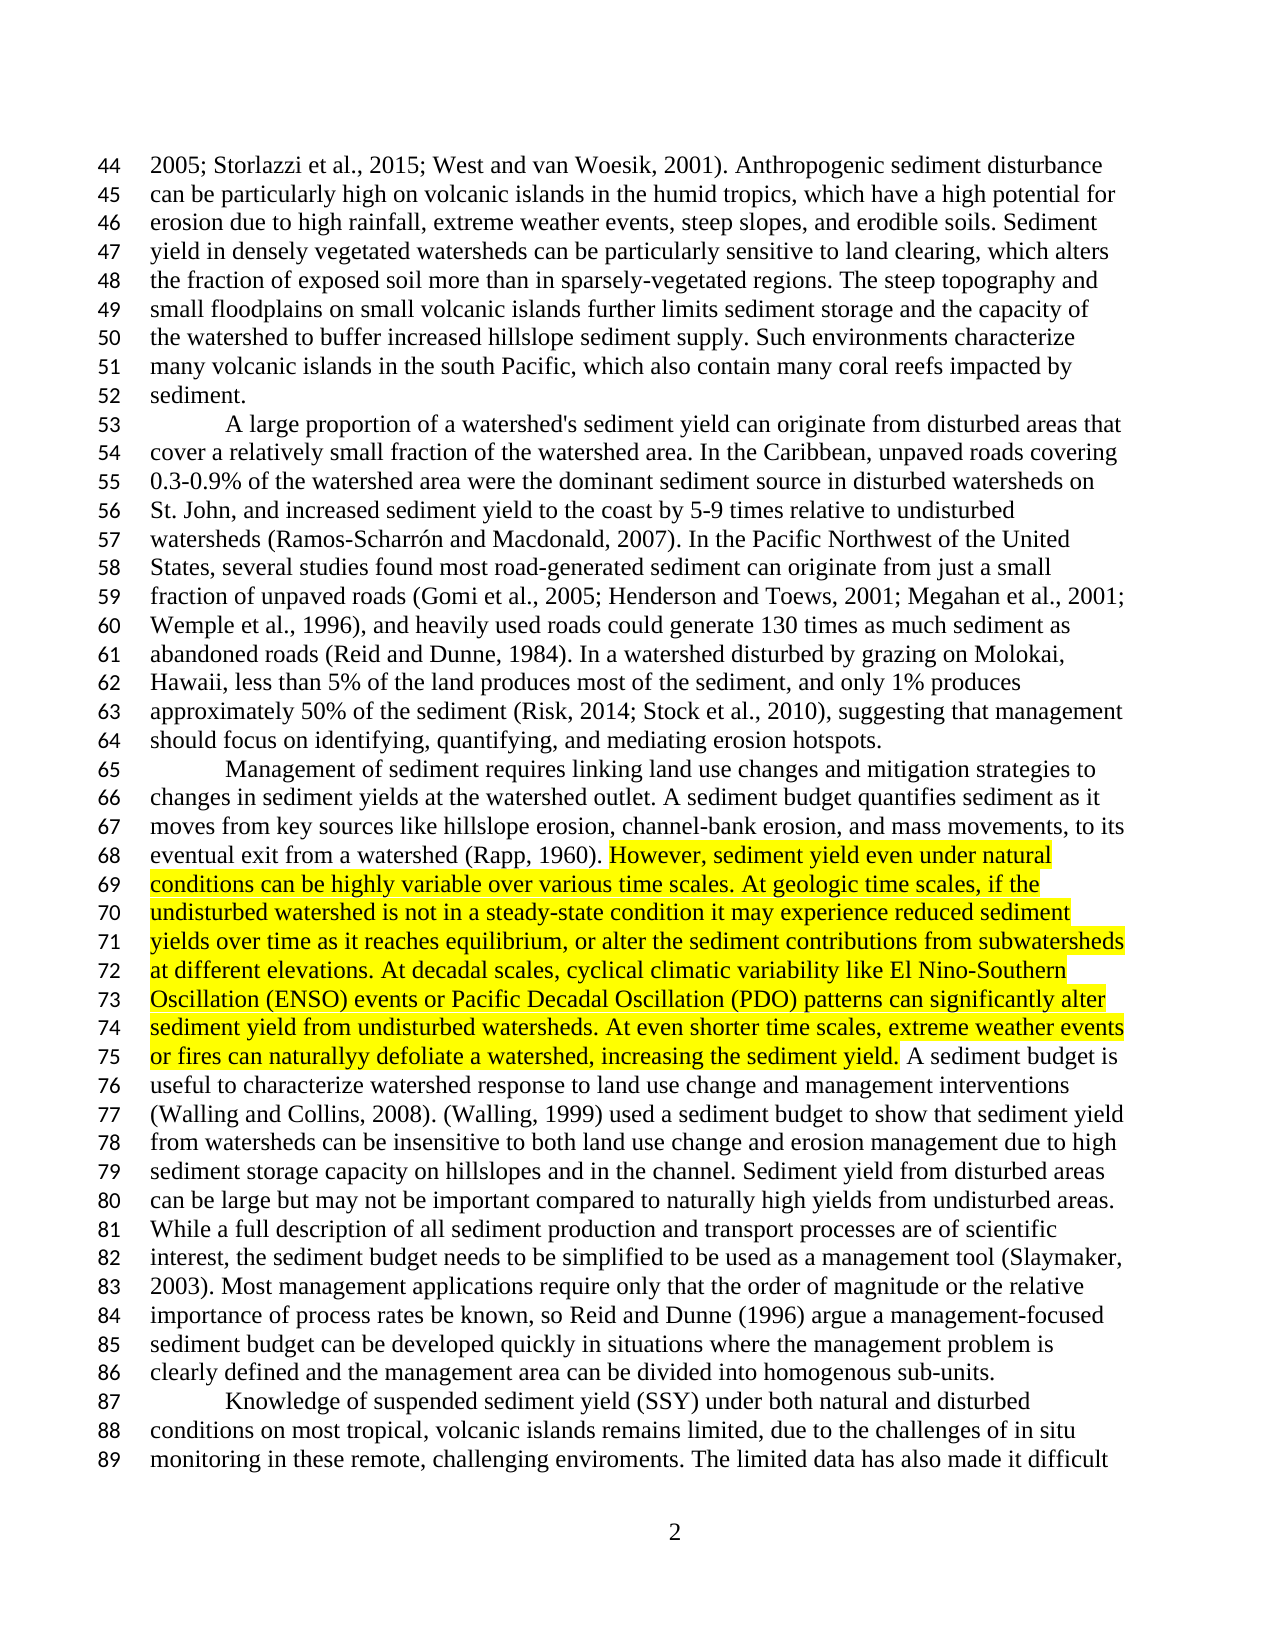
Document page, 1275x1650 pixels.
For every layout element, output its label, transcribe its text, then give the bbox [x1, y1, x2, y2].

text Management of sediment requires linking land use changes and mitigation strategies to changes in sediment yields at the watershed outlet. A sediment budget quantifies sediment as it moves from key sources like hillslope erosion, channel-bank erosion, and mass movements, to its eventual exit from a watershed (Rapp, 1960). However, sediment yield even under natural conditions can be highly variable over various time scales. At geologic time scales, if the undisturbed watershed is not in a steady-state condition it may experience reduced sediment yields over time as it reaches equilibrium, or alter the sediment contributions from subwatersheds at different elevations. At decadal scales, cyclical climatic variability like El Nino-Southern Oscillation (ENSO) events or Pacific Decadal Oscillation (PDO) patterns can significantly alter sediment yield from undisturbed watersheds. At even shorter time scales, extreme weather events or fires can naturallyy defoliate a watershed, increasing the sediment yield. A sediment budget is useful to characterize watershed response to land use change and management interventions (Walling and Collins, 2008). (Walling, 1999) used a sediment budget to show that sediment yield from watersheds can be insensitive to both land use change and erosion management due to high sediment storage capacity on hillslopes and in the channel. Sediment yield from disturbed areas can be large but may not be important compared to naturally high yields from undisturbed areas. While a full description of all sediment production and transport processes are of scientific interest, the sediment budget needs to be simplified to be used as a management tool (Slaymaker, 2003). Most management applications require only that the order of magnitude or the relative importance of process rates be known, so Reid and Dunne (1996) argue a management-focused sediment budget can be developed quickly in situations where the management problem is clearly defined and the management area can be divided into homogenous sub-units. [150, 754, 1125, 926]
text Management of sediment requires linking land use changes and mitigation strategies to changes in sediment yields at the watershed outlet. A sediment budget quantifies sediment as it moves from key sources like hillslope erosion, channel-bank erosion, and mass movements, to its eventual exit from a watershed (Rapp, 1960). However, sediment yield even under natural conditions can be highly variable over various time scales. At geologic time scales, if the undisturbed watershed is not in a steady-state condition it may experience reduced sediment yields over time as it reaches equilibrium, or alter the sediment contributions from subwatersheds at different elevations. At decadal scales, cyclical climatic variability like El Nino-Southern Oscillation (ENSO) events or Pacific Decadal Oscillation (PDO) patterns can significantly alter sediment yield from undisturbed watersheds. At even shorter time scales, extreme weather events or fires can naturallyy defoliate a watershed, increasing the sediment yield. A sediment budget is useful to characterize watershed response to land use change and management interventions (Walling and Collins, 2008). (Walling, 1999) used a sediment budget to show that sediment yield from watersheds can be insensitive to both land use change and erosion management due to high sediment storage capacity on hillslopes and in the channel. Sediment yield from disturbed areas can be large but may not be important compared to naturally high yields from undisturbed areas. While a full description of all sediment production and transport processes are of scientific interest, the sediment budget needs to be simplified to be used as a management tool (Slaymaker, 2003). Most management applications require only that the order of magnitude or the relative importance of process rates be known, so Reid and Dunne (1996) argue a management-focused sediment budget can be developed quickly in situations where the management problem is clearly defined and the management area can be divided into homogenous sub-units. [150, 955, 1125, 1386]
text A large proportion of a watershed's sediment yield can originate from disturbed areas that cover a relatively small fraction of the watershed area. In the Caribbean, unpaved roads covering 0.3-0.9% of the watershed area were the dominant sediment source in disturbed watersheds on St. John, and increased sediment yield to the coast by 5-9 times relative to undisturbed watersheds (Ramos-Scharrón and Macdonald, 2007). In the Pacific Northwest of the United States, several studies found most road-generated sediment can originate from just a small fraction of unpaved roads (Gomi et al., 2005; Henderson and Toews, 2001; Megahan et al., 2001; Wemple et al., 1996), and heavily used roads could generate 130 times as much sediment as abandoned roads (Reid and Dunne, 1984). In a watershed disturbed by grazing on Molokai, Hawaii, less than 5% of the land produces most of the sediment, and only 1% produces approximately 50% of the sediment (Risk, 2014; Stock et al., 2010), suggesting that management should focus on identifying, quantifying, and mediating erosion hotspots. [150, 409, 1125, 754]
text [150, 150, 1125, 409]
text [150, 1386, 1125, 1472]
